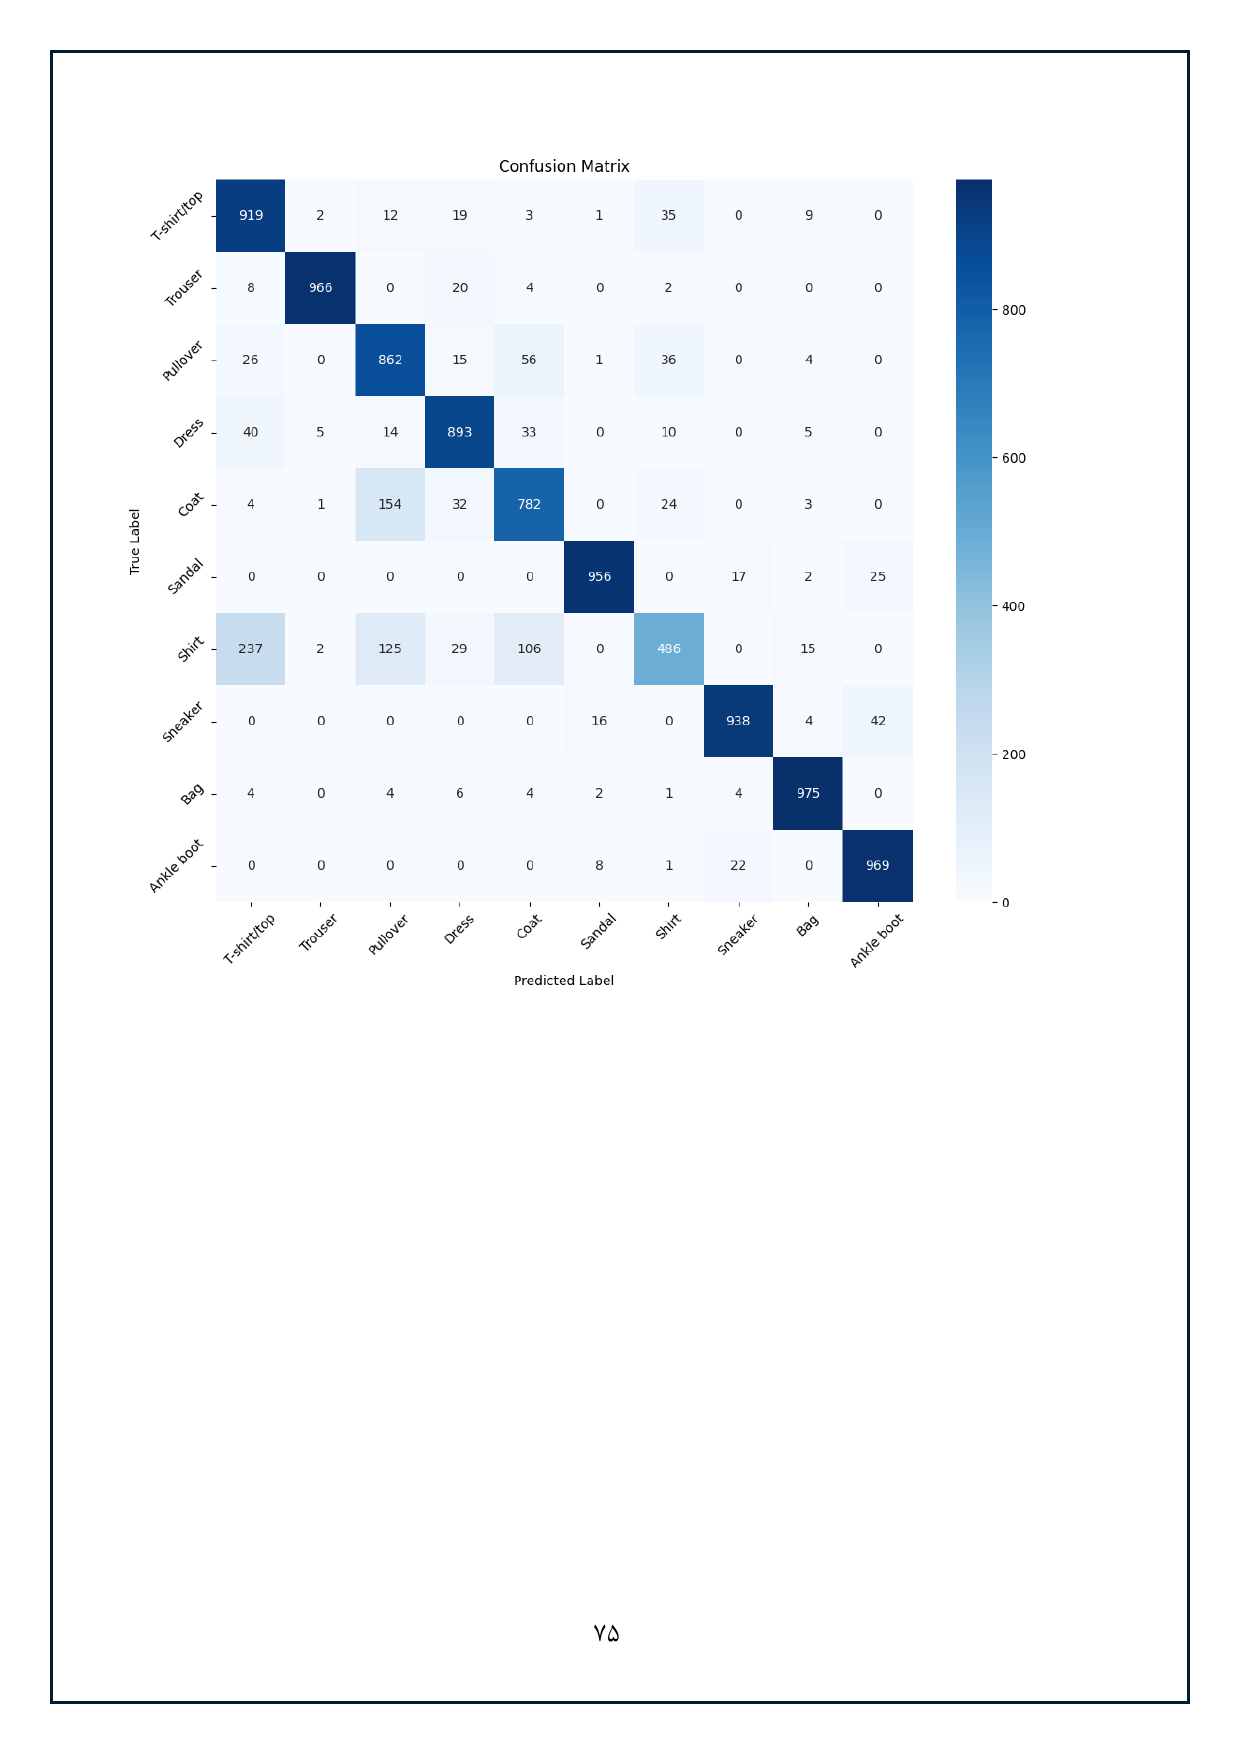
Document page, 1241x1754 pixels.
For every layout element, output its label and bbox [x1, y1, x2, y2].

picture [120, 150, 1034, 997]
